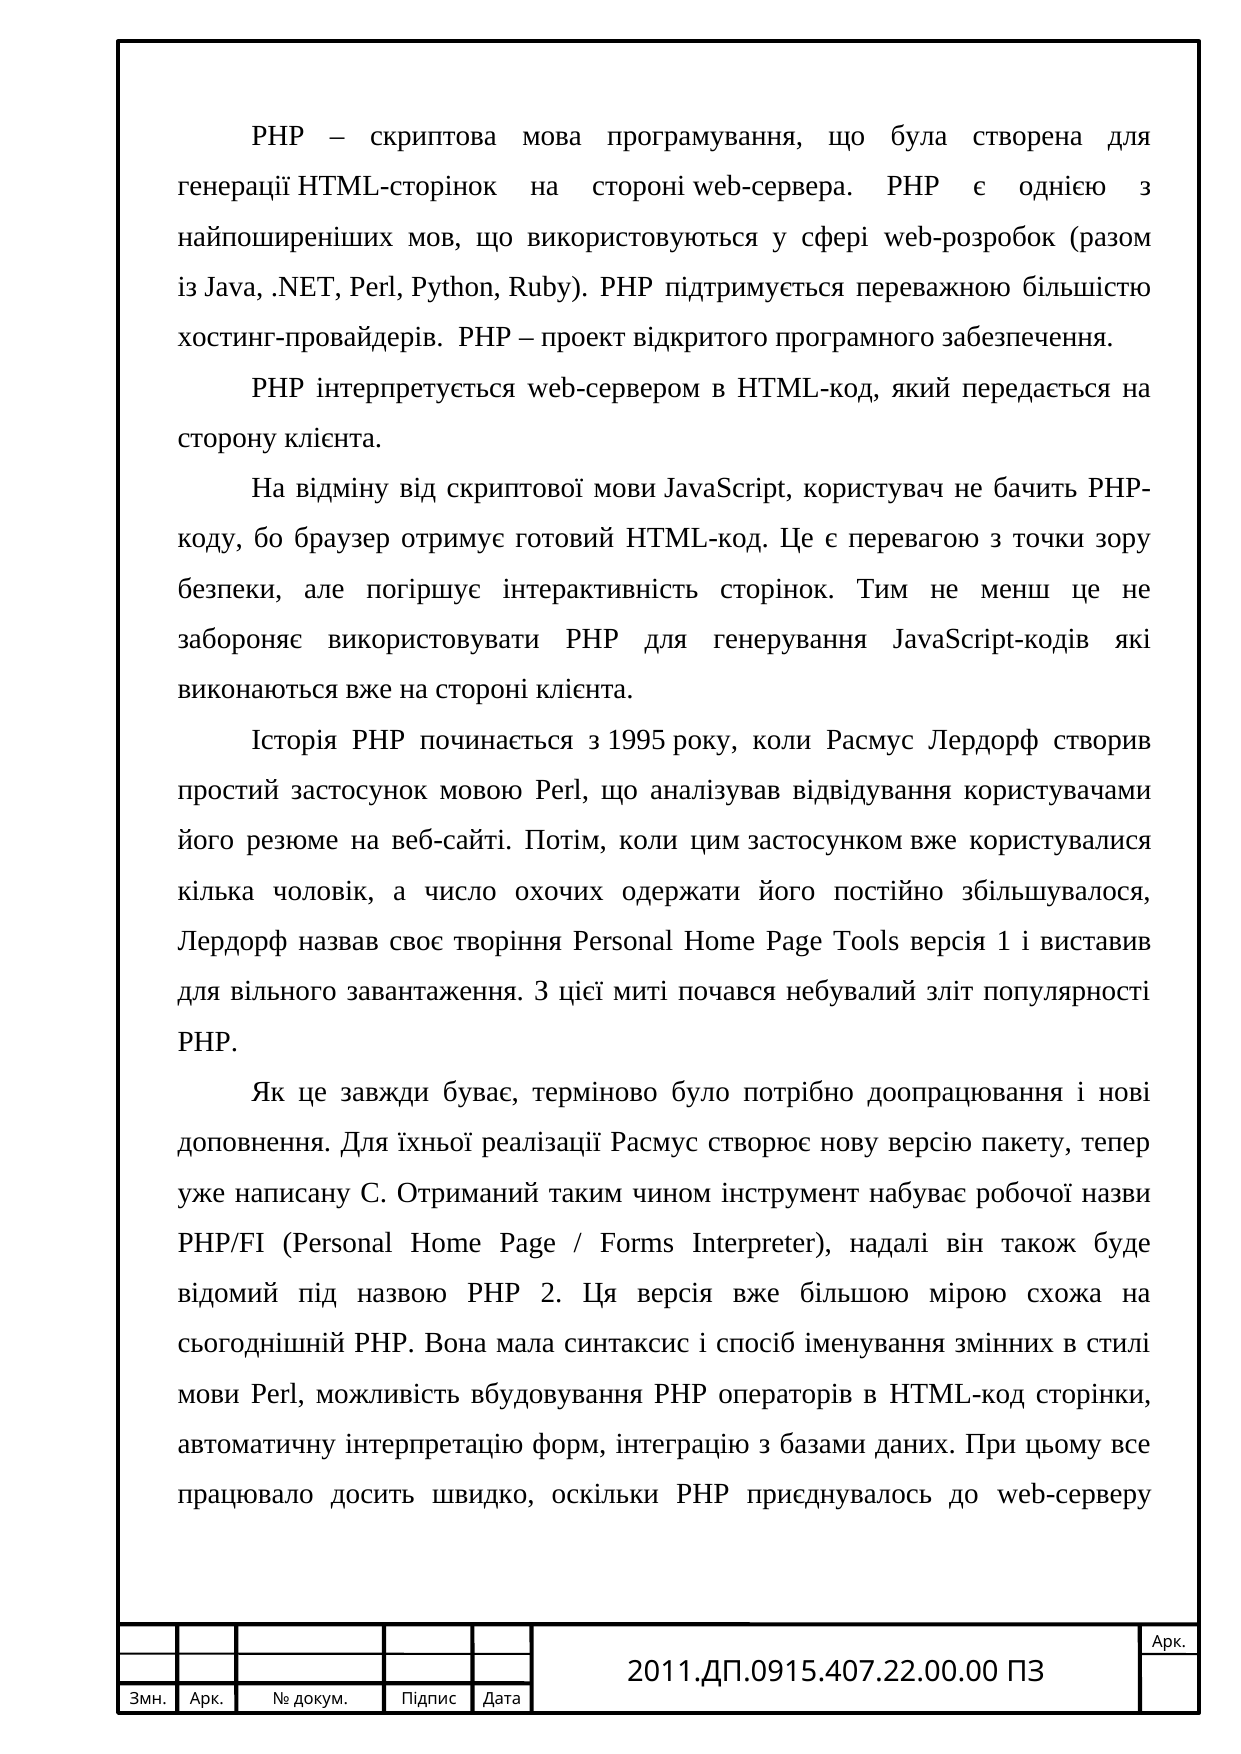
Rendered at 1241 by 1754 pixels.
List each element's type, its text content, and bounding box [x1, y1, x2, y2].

text PHP – скриптова мова програмування, що була створена для генерації HTML-сторінок на стороні web-сервера. PHP є однією з найпоширеніших мов, що використовуються у сфері web-розробок (разом із Java, .NET, Perl, Python, Ruby). PHP підтримується переважною більшістю хостинг-провайдерів. PHP – проект відкритого програмного забезпечення. [177, 118, 1152, 353]
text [177, 1074, 1152, 1510]
text PHP інтерпретується web-сервером в HTML-код, який передається на сторону клієнта. [177, 370, 1152, 453]
text На відміну від скриптової мови JavaScript, користувач не бачить PHP-коду, бо браузер отримує готовий HTML-код. Це є перевагою з точки зору безпеки, але погіршує інтерактивність сторінок. Тим не менш це не забороняє використовувати РНР для генерування JavaScript-кодів які виконаються вже на стороні клієнта. [177, 470, 1152, 705]
text Історія PHP починається з 1995 року, коли Расмус Лердорф створив простий застосунок мовою Perl, що аналізував відвідування користувачами його резюме на веб-сайті. Потім, коли цим застосунком вже користувалися кілька чоловік, а число охочих одержати його постійно збільшувалося, Лердорф назвав своє творіння Personal Home Page Tools версія 1 і виставив для вільного завантаження. З цієї миті почався небувалий зліт популярності PHP. [177, 722, 1152, 1057]
